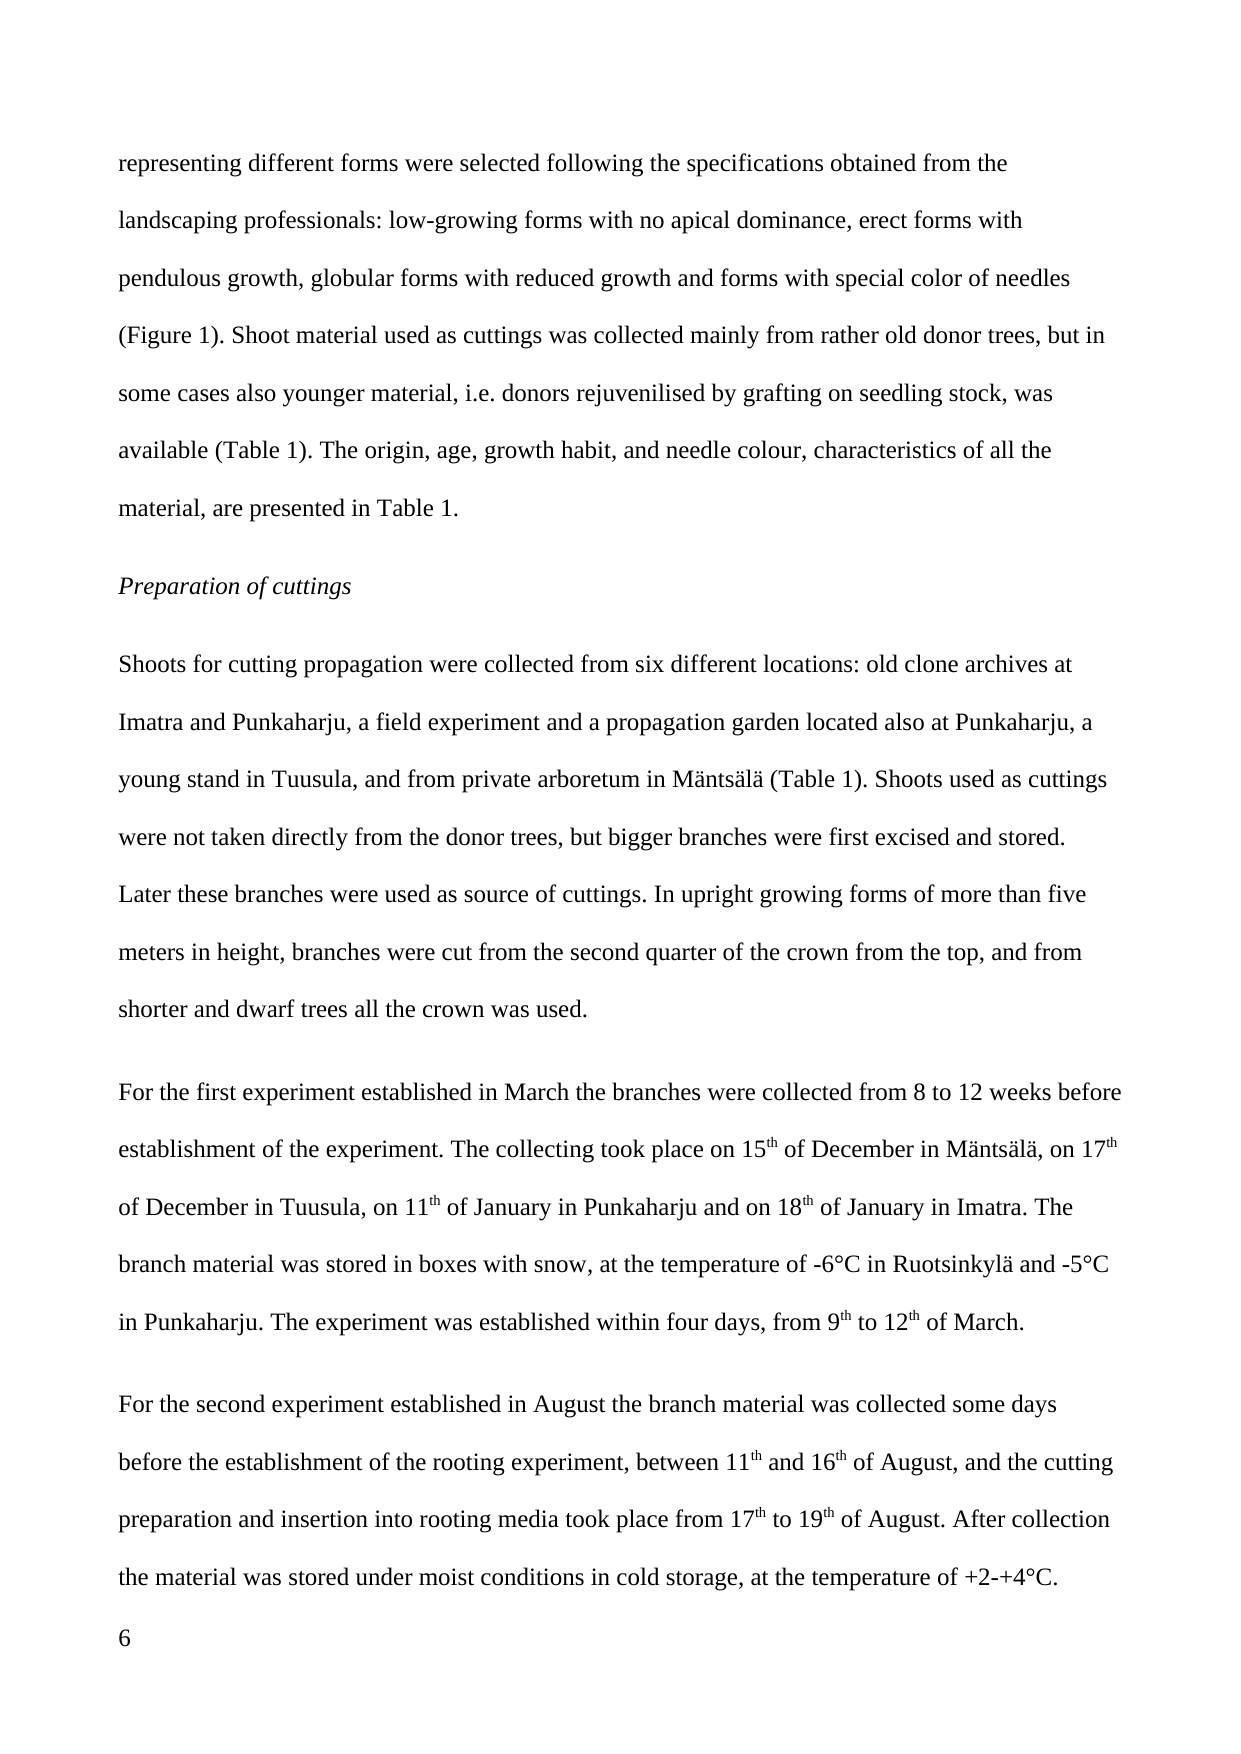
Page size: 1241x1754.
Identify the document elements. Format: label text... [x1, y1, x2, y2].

text Shoots for cutting propagation were collected from six different locations: old clone archives at Imatra and Punkaharju, a field experiment and a propagation garden located also at Punkaharju, a young stand in Tuusula, and from private arboretum in Mäntsälä (Table 1). Shoots used as cuttings were not taken directly from the donor trees, but bigger branches were first excised and stored. Later these branches were used as source of cuttings. In upright growing forms of more than five meters in height, branches were cut from the second quarter of the crown from the top, and from shorter and dwarf trees all the crown was used. [118, 649, 1122, 1023]
text For the first experiment established in March the branches were collected from 8 to 12 weeks before establishment of the experiment. The collecting took place on 15th of December in Mäntsälä, on 17th of December in Tuusula, on 11th of January in Punkaharju and on 18th of January in Imatra. The branch material was stored in boxes with snow, at the temperature of -6°C in Ruotsinkylä and -5°C in Punkaharju. The experiment was established within four days, from 9th to 12th of March. [118, 1077, 1122, 1336]
text For the second experiment established in August the branch material was collected some days before the establishment of the rooting experiment, between 11th and 16th of August, and the cutting preparation and insertion into rooting media took place from 17th to 19th of August. After collection the material was stored under moist conditions in cold storage, at the temperature of +2-+4°C. [118, 1389, 1122, 1591]
text Preparation of cuttings [118, 571, 1122, 600]
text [118, 148, 1122, 521]
